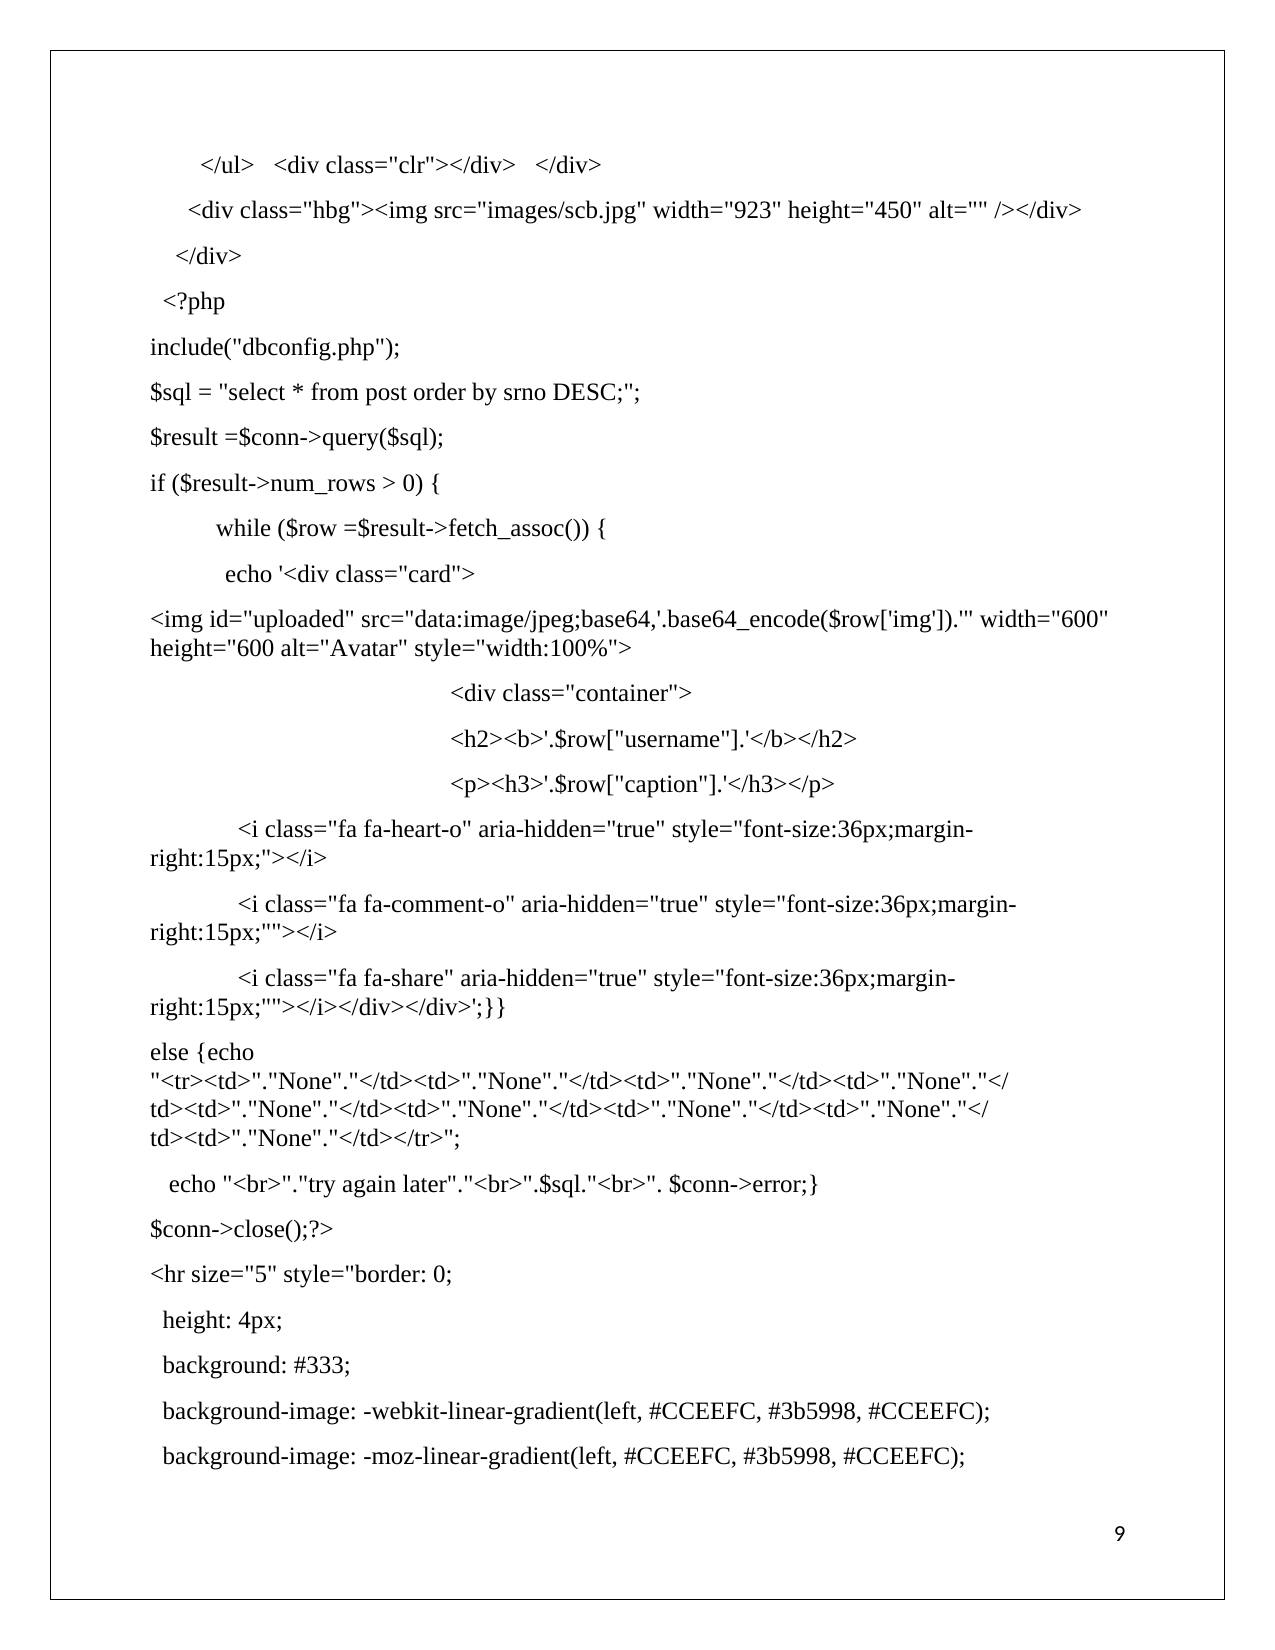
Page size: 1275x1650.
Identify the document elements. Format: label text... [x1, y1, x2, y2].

text <?php [150, 286, 1125, 315]
text <p><h3>'.$row["caption"].'</h3></p> [150, 769, 1125, 798]
text $result =$conn->query($sql); [150, 422, 1125, 451]
text $sql = "select * from post order by srno DESC;"; [150, 377, 1125, 406]
text <i class="fa fa-comment-o" aria-hidden="true" style="font-size:36px;margin-right:15px;""></i> [150, 889, 1125, 946]
text else {echo "<tr><td>"."None"."</td><td>"."None"."</td><td>"."None"."</td><td>"."None"."</td><td>"."None"."</td><td>"."None"."</td><td>"."None"."</td><td>"."None"."</td><td>"."None"."</td></tr>"; [150, 1037, 1125, 1152]
text background-image: -webkit-linear-gradient(left, #CCEEFC, #3b5998, #CCEEFC); [150, 1396, 1125, 1424]
text <div class="hbg"><img src="images/scb.jpg" width="923" height="450" alt="" /></div> [150, 195, 1125, 224]
text <i class="fa fa-heart-o" aria-hidden="true" style="font-size:36px;margin-right:15px;"></i> [150, 814, 1125, 872]
text background: #333; [150, 1350, 1125, 1379]
text background-image: -moz-linear-gradient(left, #CCEEFC, #3b5998, #CCEEFC); [150, 1441, 1125, 1470]
text $conn->close();?> [150, 1214, 1125, 1243]
text while ($row =$result->fetch_assoc()) { [150, 513, 1125, 542]
text </div> [150, 241, 1125, 269]
text <img id="uploaded" src="data:image/jpeg;base64,'.base64_encode($row['img']).'" width="600" height="600 alt="Avatar" style="width:100%"> [150, 604, 1125, 662]
text echo "<br>"."try again later"."<br>".$sql."<br>". $conn->error;} [150, 1169, 1125, 1197]
text echo '<div class="card"> [150, 559, 1125, 587]
text height: 4px; [150, 1305, 1125, 1334]
text include("dbconfig.php"); [150, 332, 1125, 360]
text <h2><b>'.$row["username"].'</b></h2> [150, 724, 1125, 752]
text <i class="fa fa-share" aria-hidden="true" style="font-size:36px;margin-right:15px;""></i></div></div>';}} [150, 963, 1125, 1020]
text <div class="container"> [150, 678, 1125, 707]
text if ($result->num_rows > 0) { [150, 468, 1125, 497]
text </ul> <div class="clr"></div> </div> [150, 150, 1125, 179]
text <hr size="5" style="border: 0; [150, 1259, 1125, 1288]
